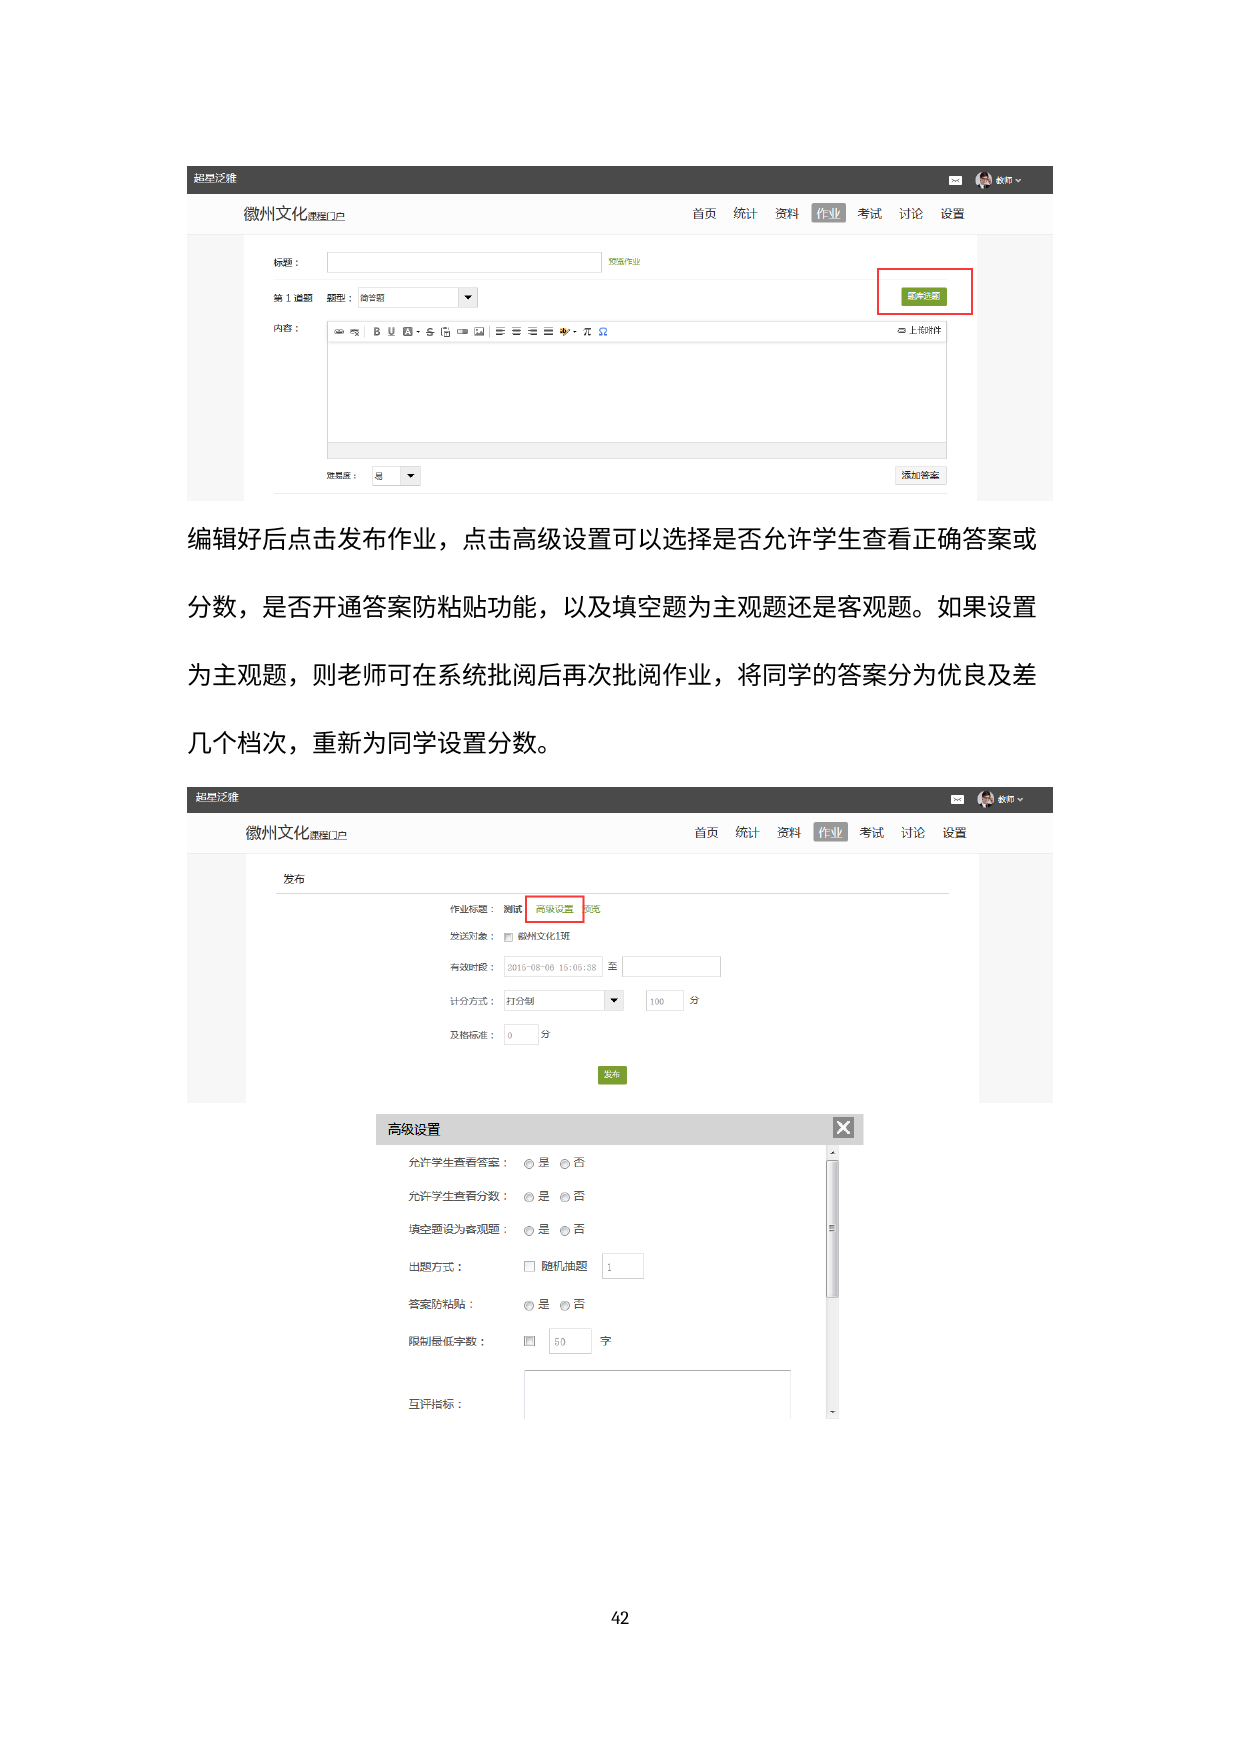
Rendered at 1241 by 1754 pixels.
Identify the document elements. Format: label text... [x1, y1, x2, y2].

picture [187, 787, 1053, 1103]
picture [376, 1114, 864, 1433]
list 编辑好后点击发布作业，点击高级设置可以选择是否允许学生查看正确答案或分数，是否开通答案防粘贴功能，以及填空题为主观题还是客观题。如果设置为主观题，则老师可在系统批阅后再次批阅作业，将同学的答案分为优良及差几个档次，重新为同学设置分数。 [187, 503, 1053, 775]
picture [187, 166, 1053, 501]
